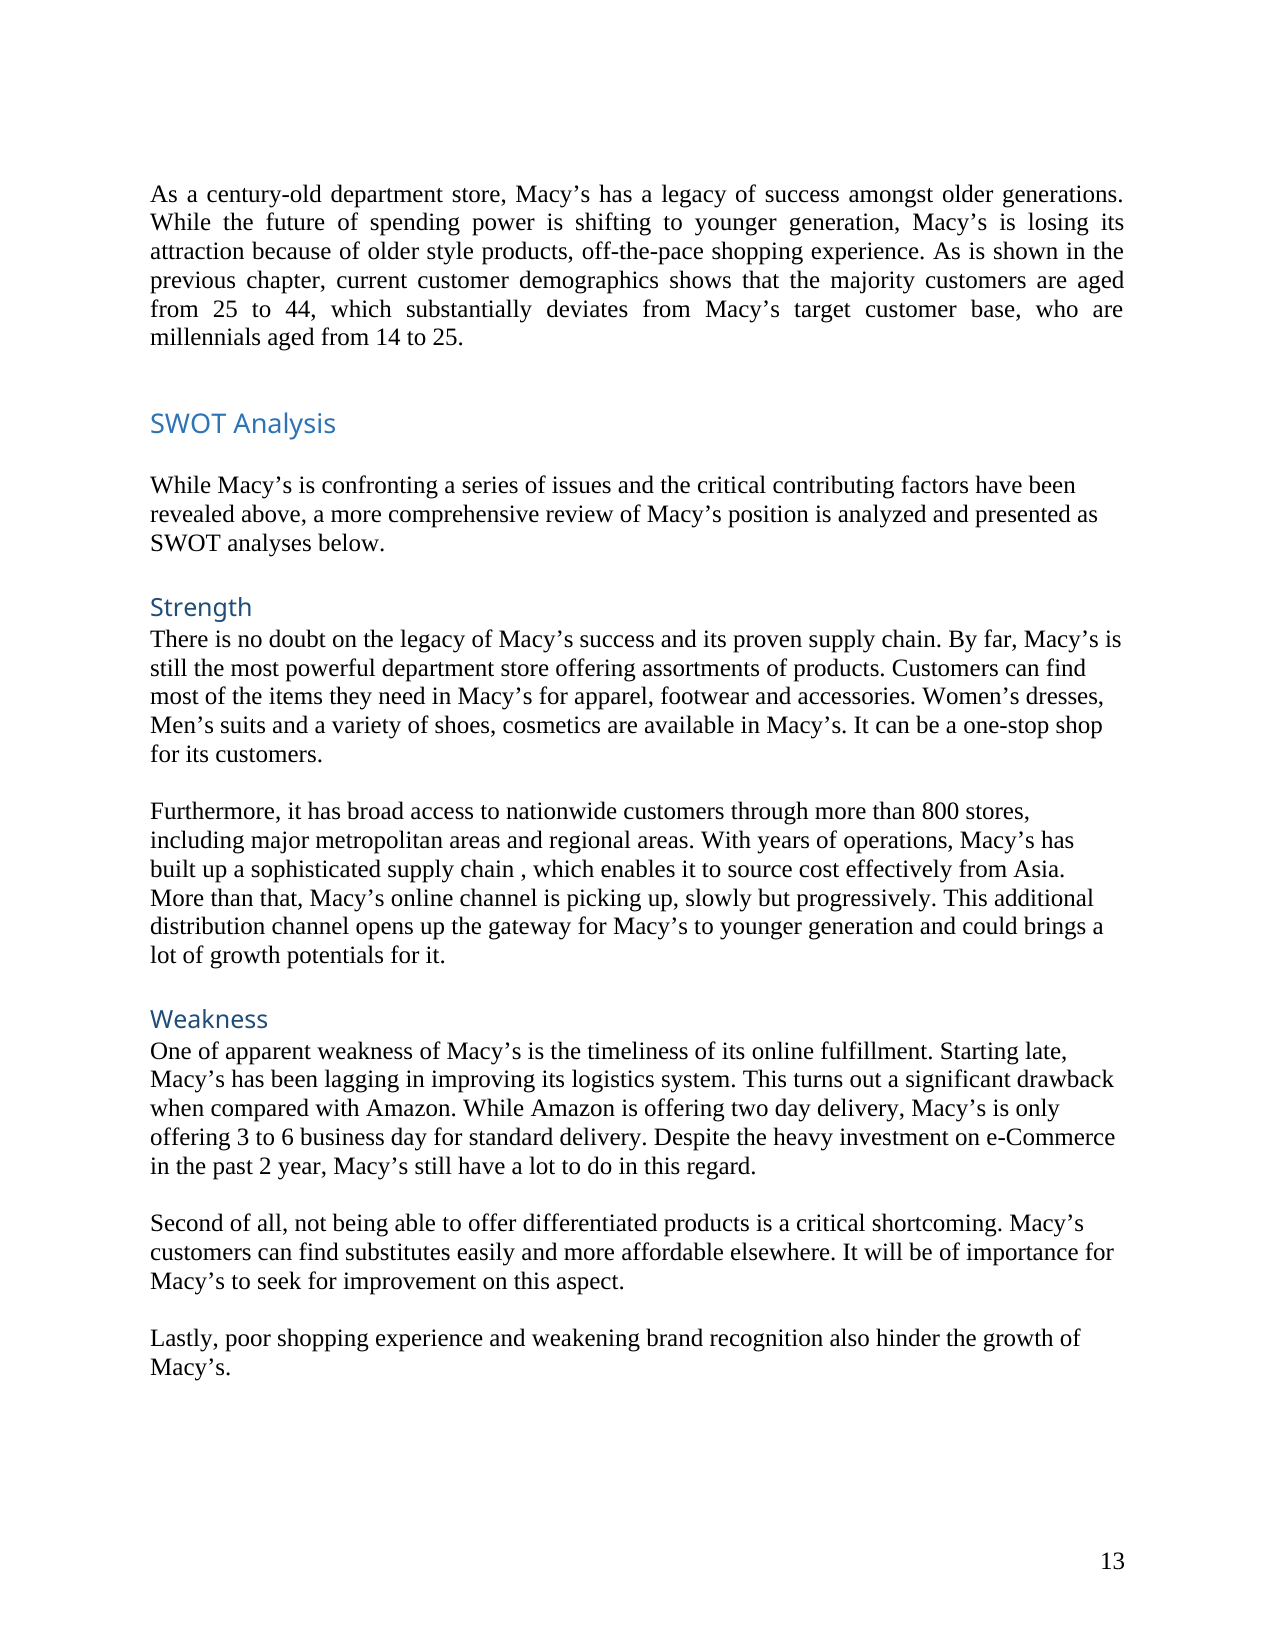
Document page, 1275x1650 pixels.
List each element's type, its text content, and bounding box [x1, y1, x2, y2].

subtitle SWOT Analysis [150, 405, 1125, 442]
text One of apparent weakness of Macy’s is the timeliness of its online fulfillment. Starting late, Macy’s has been lagging in improving its logistics system. This turns out a significant drawback when compared with Amazon. While Amazon is offering two day delivery, Macy’s is only offering 3 to 6 business day for standard delivery. Despite the heavy investment on e-Commerce in the past 2 year, Macy’s still have a lot to do in this regard. [150, 1036, 1125, 1179]
text While Macy’s is confronting a series of issues and the critical contributing factors have been revealed above, a more comprehensive review of Macy’s position is analyzed and presented as SWOT analyses below. [150, 471, 1125, 557]
text Second of all, not being able to offer differentiated products is a critical shortcoming. Macy’s customers can find substitutes easily and more affordable elsewhere. It will be of importance for Macy’s to seek for improvement on this aspect. [150, 1208, 1125, 1294]
text Furthermore, it has broad access to nationwide customers through more than 800 stores, including major metropolitan areas and regional areas. With years of operations, Macy’s has built up a sophisticated supply chain , which enables it to source cost effectively from Asia. More than that, Macy’s online channel is picking up, slowly but progressively. This additional distribution channel opens up the gateway for Macy’s to younger generation and could brings a lot of growth potentials for it. [150, 796, 1125, 969]
text Lastly, poor shopping experience and weakening brand recognition also hinder the growth of Macy’s. [150, 1323, 1125, 1381]
subtitle Weakness [150, 1002, 1125, 1036]
text There is no doubt on the legacy of Macy’s success and its proven supply chain. By far, Macy’s is still the most powerful department store offering assortments of products. Customers can find most of the items they need in Macy’s for apparel, footwear and accessories. Women’s dresses, Men’s suits and a variety of shoes, cosmetics are available in Macy’s. It can be a one-stop shop for its customers. [150, 624, 1125, 768]
text As a century-old department store, Macy’s has a legacy of success amongst older generations. While the future of spending power is shifting to younger generation, Macy’s is losing its attraction because of older style products, off-the-pace shopping experience. As is shown in the previous chapter, current customer demographics shows that the majority customers are aged from 25 to 44, which substantially deviates from Macy’s target customer base, who are millennials aged from 14 to 25. [150, 179, 1125, 351]
subtitle Strength [150, 590, 1125, 624]
